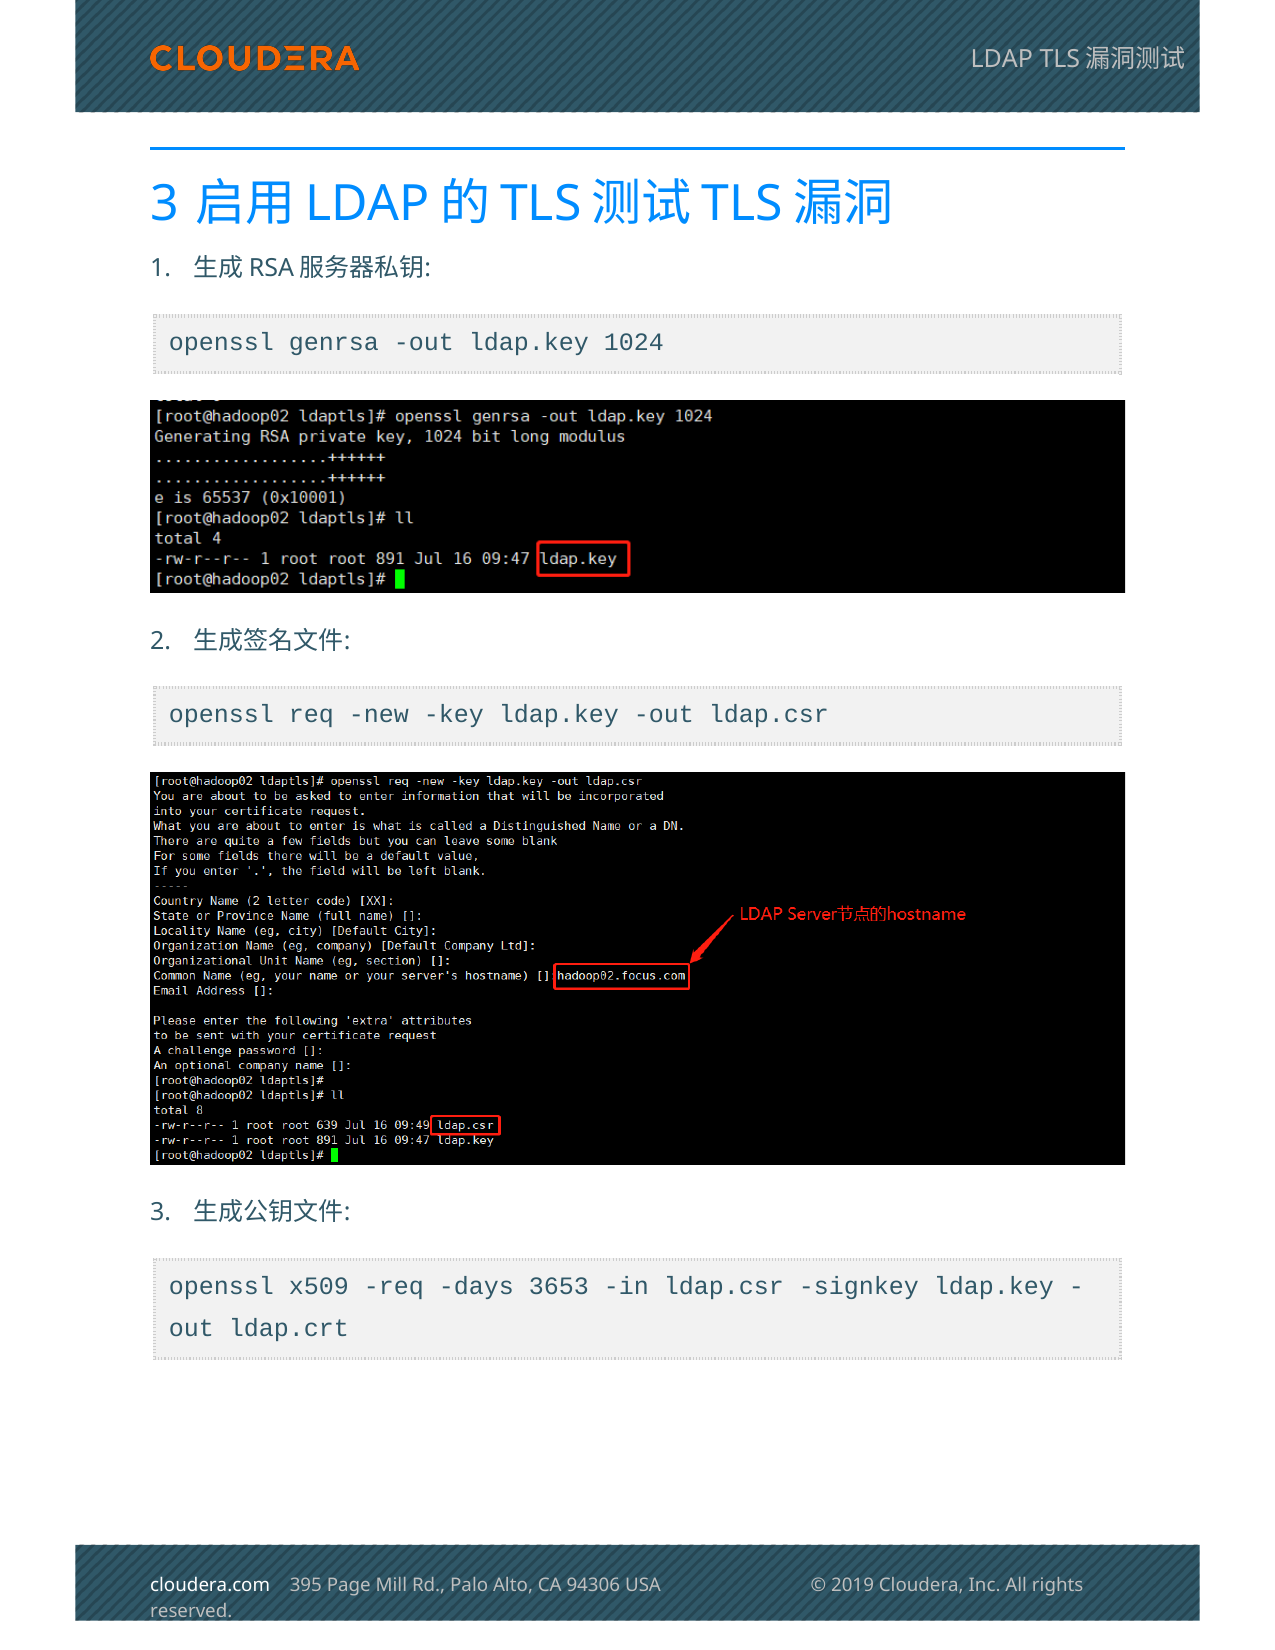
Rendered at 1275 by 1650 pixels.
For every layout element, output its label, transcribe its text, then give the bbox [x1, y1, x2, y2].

picture [150, 400, 1125, 593]
list 生成公钥文件: [150, 1194, 1125, 1228]
text openssl genrsa -out ldap.key 1024 [153, 314, 1122, 374]
picture [150, 45, 360, 71]
text openssl req -new -key ldap.key -out ldap.csr [153, 686, 1122, 746]
picture [150, 772, 1125, 1165]
subtitle 启用LDAP的TLS测试TLS漏洞 [150, 150, 1125, 235]
text openssl x509 -req -days 3653 -in ldap.csr -signkey ldap.key -out ldap.crt [153, 1258, 1122, 1360]
list 生成RSA服务器私钥: [150, 247, 1125, 284]
list 生成签名文件: [150, 622, 1125, 656]
